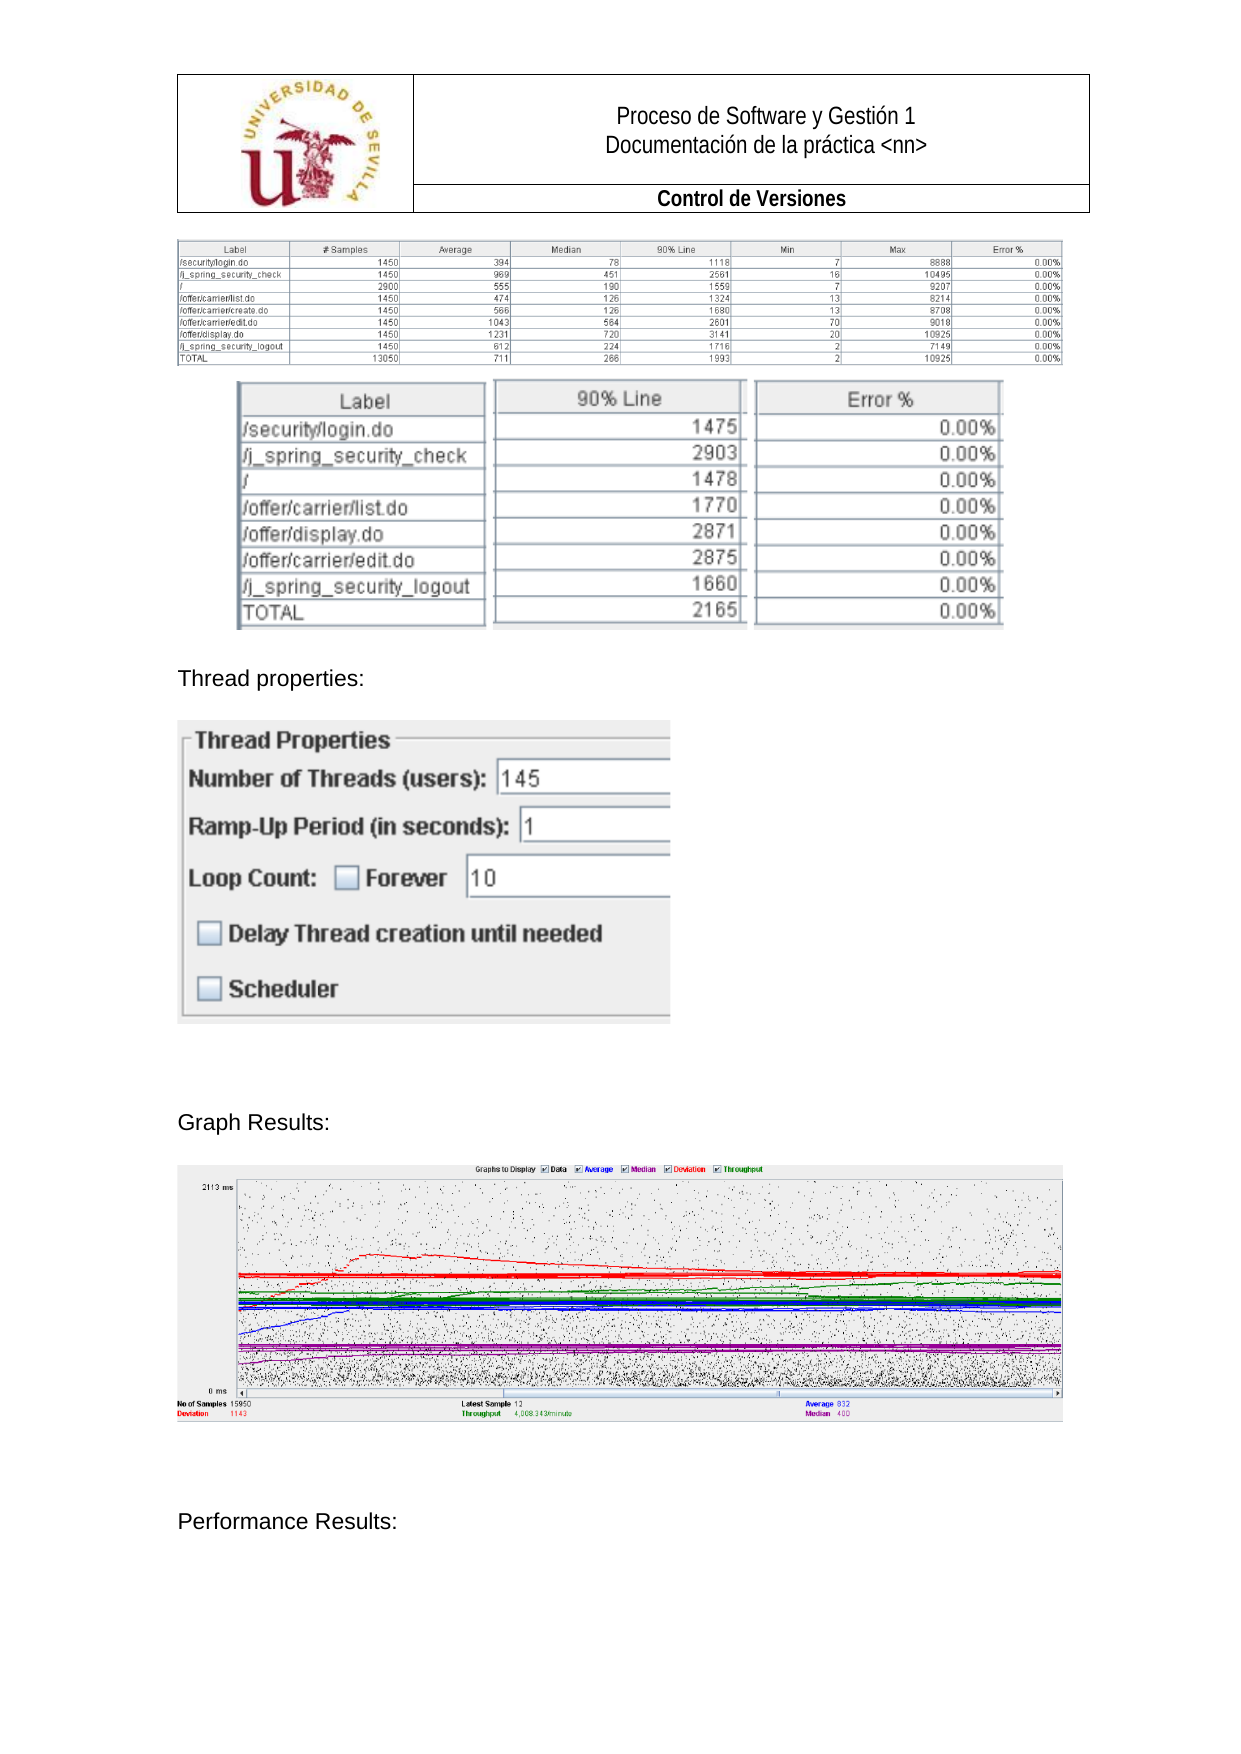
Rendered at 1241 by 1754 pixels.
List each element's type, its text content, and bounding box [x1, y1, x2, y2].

text Thread properties: [177, 664, 1063, 691]
picture [236, 381, 487, 630]
text Graph Results: [177, 1109, 1063, 1136]
picture [492, 378, 748, 630]
picture [177, 720, 671, 1024]
picture [177, 239, 1063, 366]
picture [240, 79, 381, 208]
picture [753, 379, 1004, 630]
picture [177, 1165, 1063, 1422]
text Performance Results: [177, 1508, 1063, 1534]
